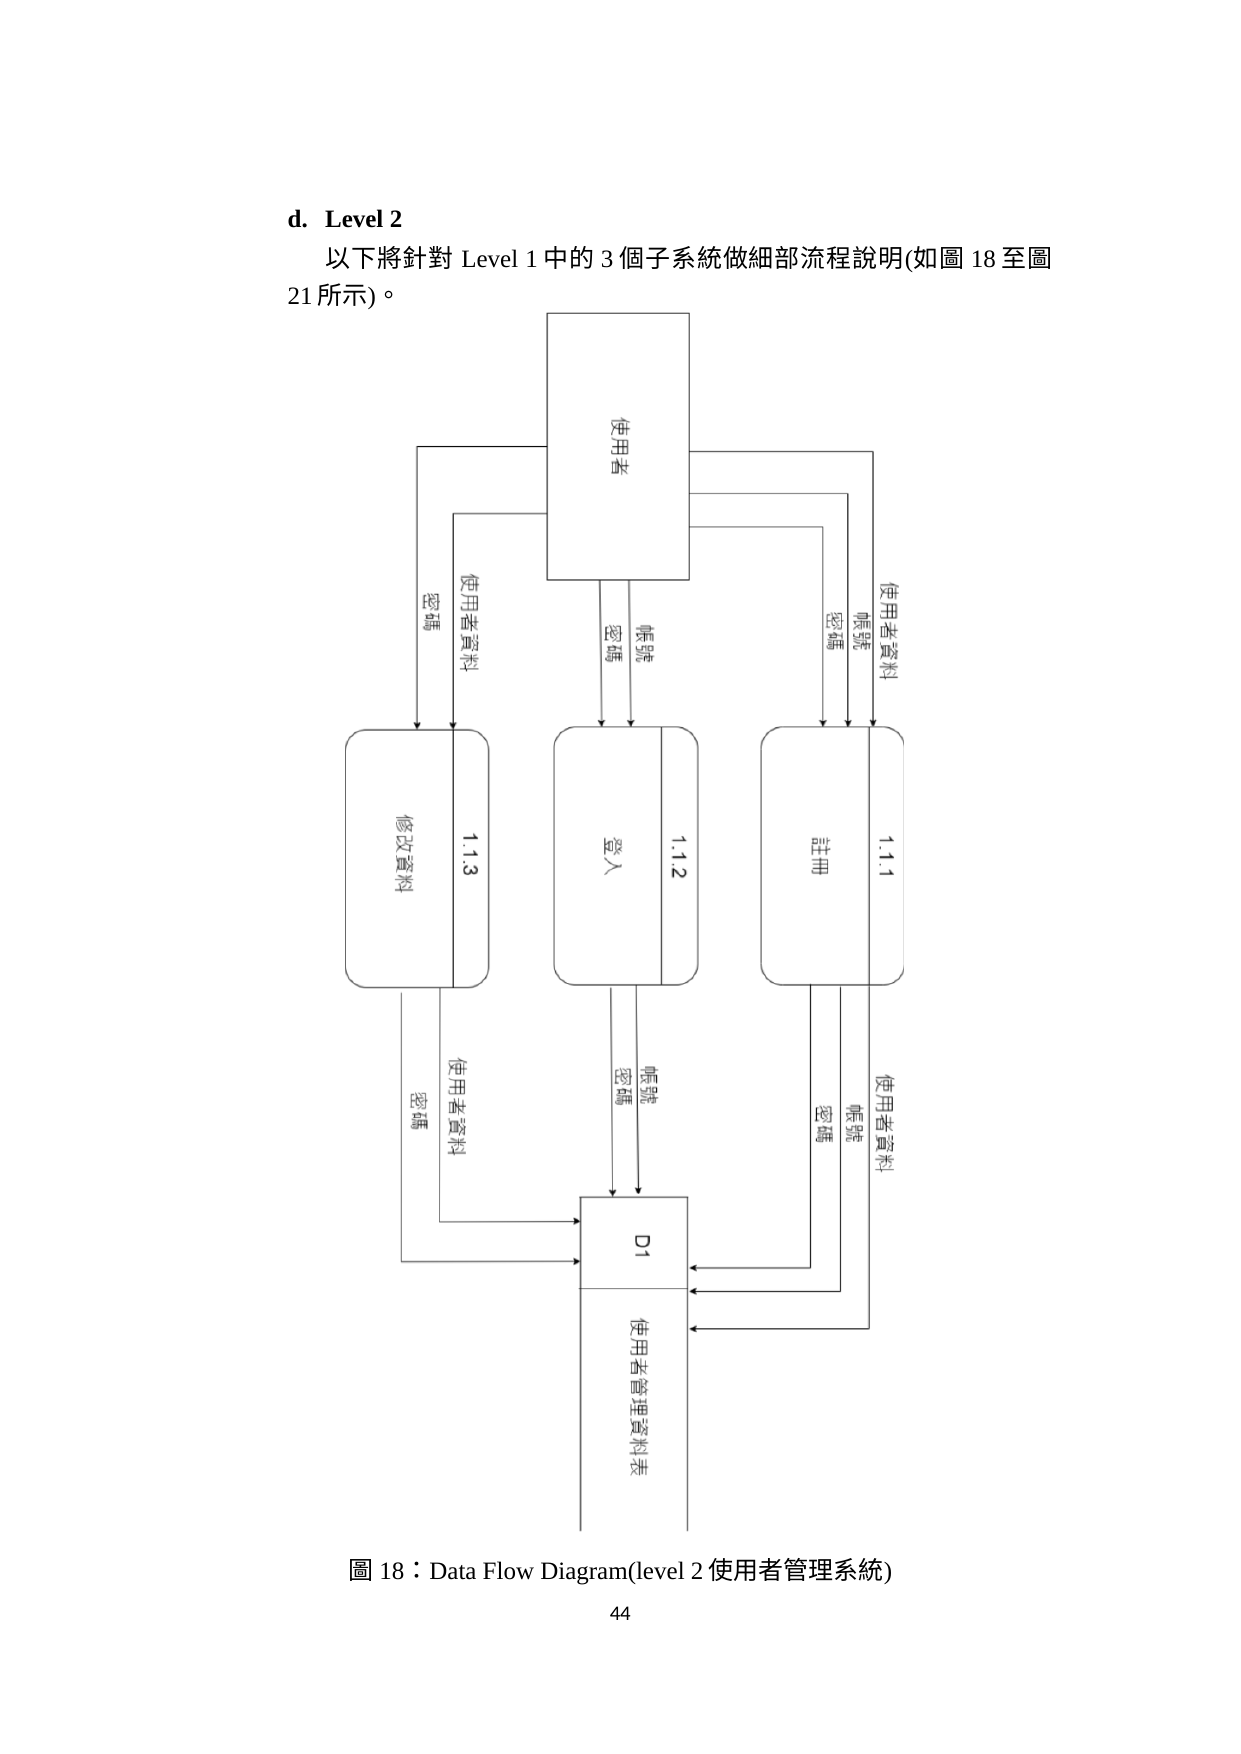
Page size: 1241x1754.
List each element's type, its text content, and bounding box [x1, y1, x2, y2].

picture [345, 314, 904, 1531]
text 圖 18：Data Flow Diagram(level 2使用者管理系統) [187, 1550, 1053, 1587]
list 以下將針對 Level 1中的3個子系統做細部流程說明(如圖18至圖21所示)。 [287, 237, 1053, 312]
list Level 2 [287, 200, 1053, 237]
